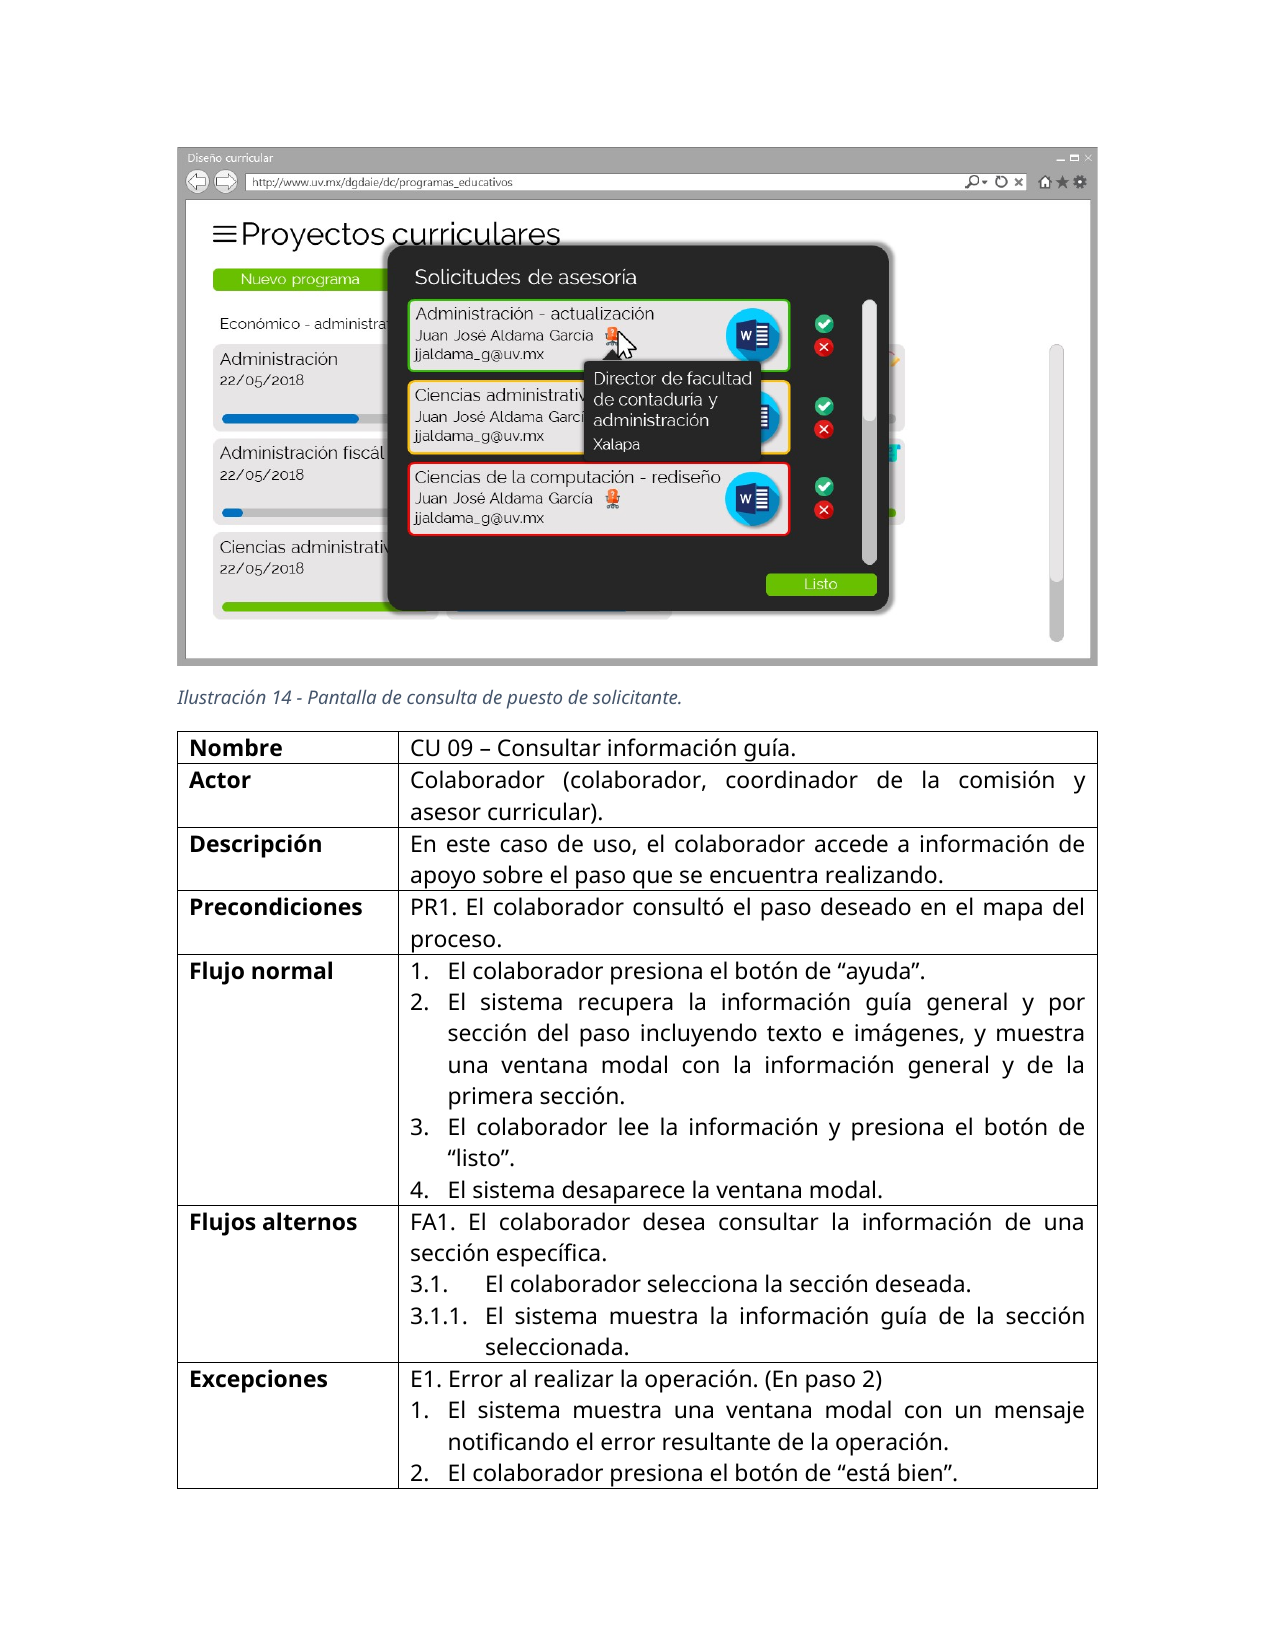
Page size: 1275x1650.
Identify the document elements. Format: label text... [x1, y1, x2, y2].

table_cell Excepciones [178, 1363, 398, 1488]
picture [177, 147, 1098, 666]
table_header CU 09 – Consultar información guía. [399, 732, 1097, 763]
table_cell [399, 1363, 1097, 1488]
table_cell El colaborador presiona el botón de “ayuda”. El sistema recupera la información guía general y por sección del paso incluyendo texto e imágenes, y muestra una ventana modal con la información general y de la primera sección. El colaborador lee la información y presiona el botón de “listo”. El sistema desaparece la ventana modal. [399, 955, 1097, 1205]
table_cell Precondiciones [178, 891, 398, 954]
table_cell Actor [178, 764, 398, 827]
text Ilustración 14 - Pantalla de consulta de puesto de solicitante. [177, 684, 1098, 710]
table_cell Flujo normal [178, 955, 398, 1205]
table_cell FA1. El colaborador desea consultar la información de una sección específica. El colaborador selecciona la sección deseada. El sistema muestra la información guía de la sección seleccionada. [399, 1206, 1097, 1362]
table_cell En este caso de uso, el colaborador accede a información de apoyo sobre el paso que se encuentra realizando. [399, 828, 1097, 890]
table_cell Flujos alternos [178, 1206, 398, 1362]
table_header Nombre [178, 732, 398, 763]
table_cell PR1. El colaborador consultó el paso deseado en el mapa del proceso. [399, 891, 1097, 954]
table_cell Descripción [178, 828, 398, 890]
table_cell Colaborador (colaborador, coordinador de la comisión y asesor curricular). [399, 764, 1097, 827]
